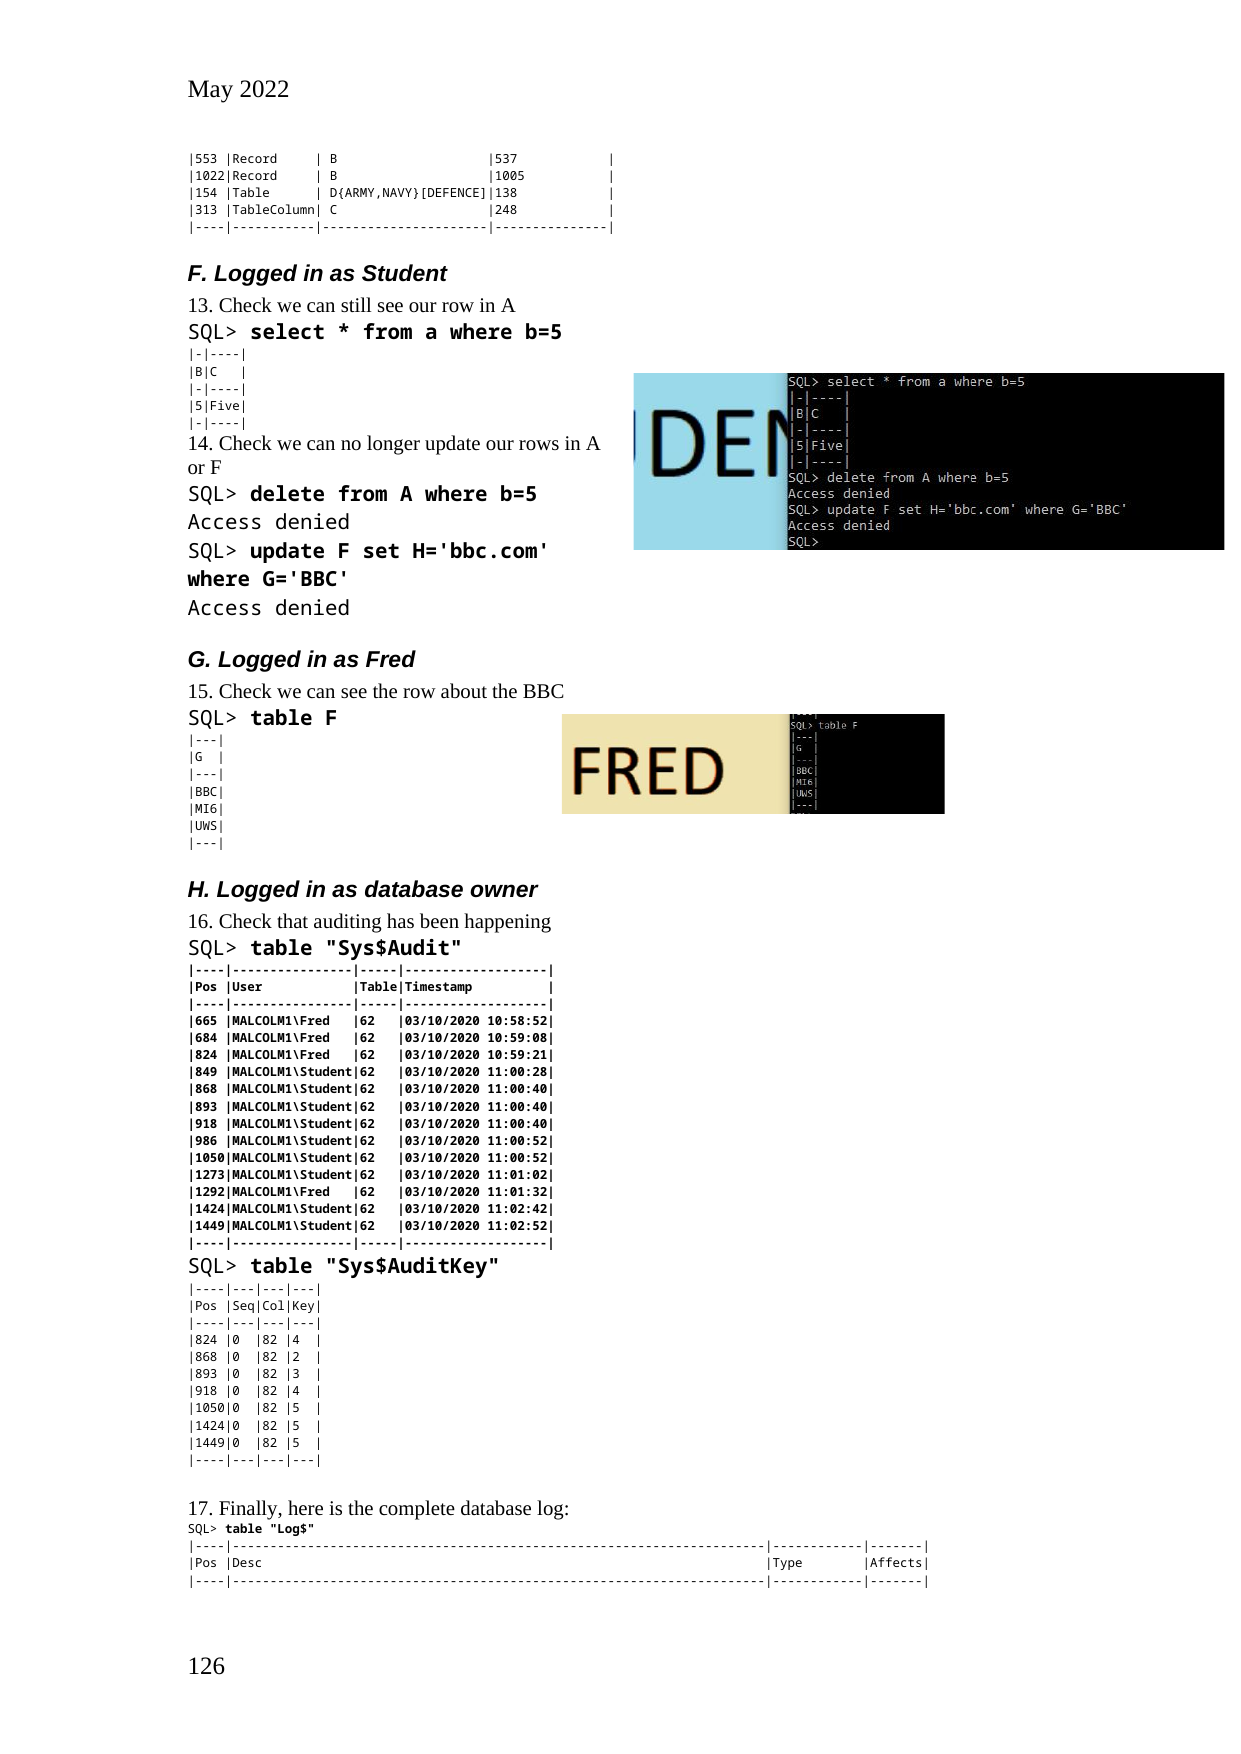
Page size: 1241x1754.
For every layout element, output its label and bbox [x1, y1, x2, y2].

picture [561, 714, 945, 814]
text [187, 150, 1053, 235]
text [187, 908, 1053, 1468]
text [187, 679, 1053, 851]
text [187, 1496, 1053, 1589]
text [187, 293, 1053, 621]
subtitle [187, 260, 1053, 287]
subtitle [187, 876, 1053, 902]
picture [633, 373, 1225, 550]
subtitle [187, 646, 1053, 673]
